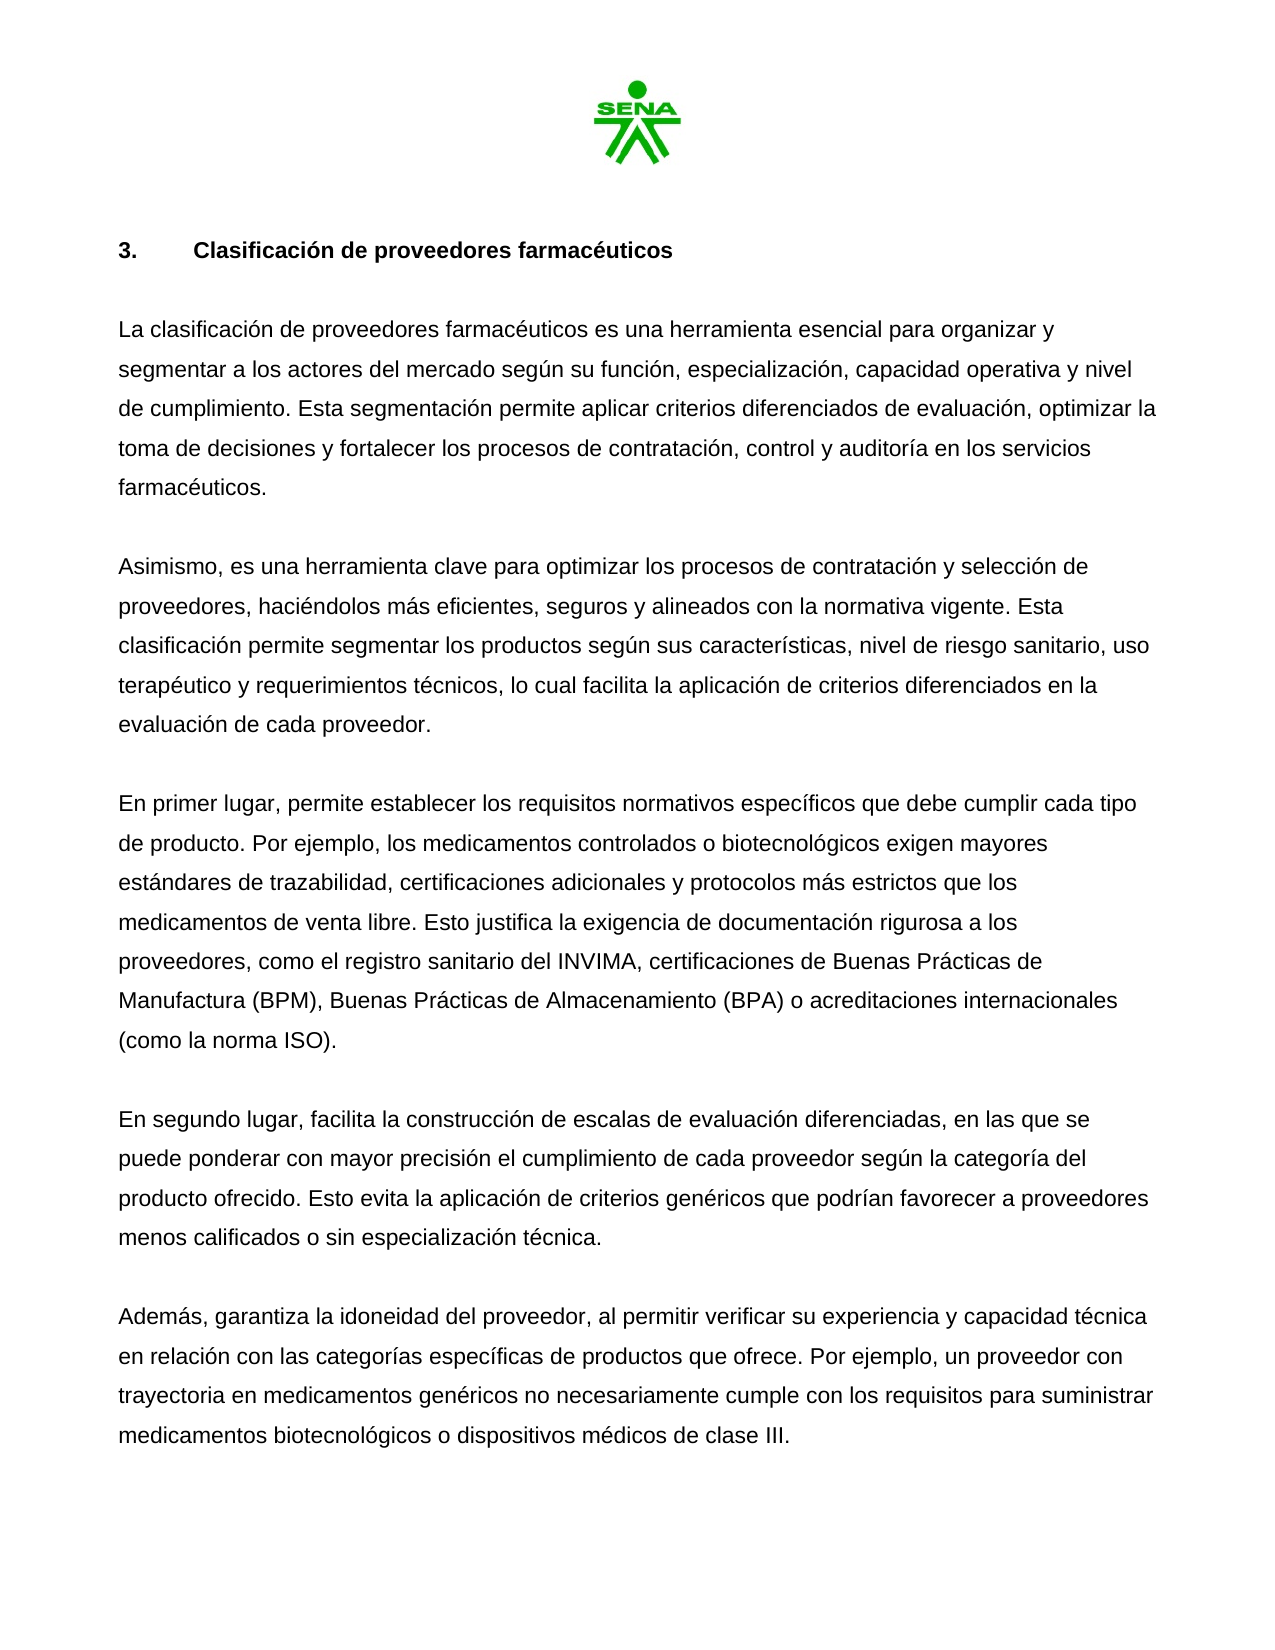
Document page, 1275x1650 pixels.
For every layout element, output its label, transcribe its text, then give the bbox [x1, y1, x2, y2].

text Además, garantiza la idoneidad del proveedor, al permitir verificar su experiencia y capacidad técnica en relación con las categorías específicas de productos que ofrece. Por ejemplo, un proveedor con trayectoria en medicamentos genéricos no necesariamente cumple con los requisitos para suministrar medicamentos biotecnológicos o dispositivos médicos de clase III. [118, 1303, 1157, 1448]
text En segundo lugar, facilita la construcción de escalas de evaluación diferenciadas, en las que se puede ponderar con mayor precisión el cumplimiento de cada proveedor según la categoría del producto ofrecido. Esto evita la aplicación de criterios genéricos que podrían favorecer a proveedores menos calificados o sin especialización técnica. [118, 1106, 1157, 1251]
text Asimismo, es una herramienta clave para optimizar los procesos de contratación y selección de proveedores, haciéndolos más eficientes, seguros y alineados con la normativa vigente. Esta clasificación permite segmentar los productos según sus características, nivel de riesgo sanitario, uso terapéutico y requerimientos técnicos, lo cual facilita la aplicación de criterios diferenciados en la evaluación de cada proveedor. [118, 553, 1157, 737]
text La clasificación de proveedores farmacéuticos es una herramienta esencial para organizar y segmentar a los actores del mercado según su función, especialización, capacidad operativa y nivel de cumplimiento. Esta segmentación permite aplicar criterios diferenciados de evaluación, optimizar la toma de decisiones y fortalecer los procesos de contratación, control y auditoría en los servicios farmacéuticos. [118, 316, 1157, 501]
text En primer lugar, permite establecer los requisitos normativos específicos que debe cumplir cada tipo de producto. Por ejemplo, los medicamentos controlados o biotecnológicos exigen mayores estándares de trazabilidad, certificaciones adicionales y protocolos más estrictos que los medicamentos de venta libre. Esto justifica la exigencia de documentación rigurosa a los proveedores, como el registro sanitario del INVIMA, certificaciones de Buenas Prácticas de Manufactura (BPM), Buenas Prácticas de Almacenamiento (BPA) o acreditaciones internacionales (como la norma ISO). [118, 790, 1157, 1053]
picture [588, 75, 687, 172]
text 3. Clasificación de proveedores farmacéuticos [118, 237, 1157, 264]
